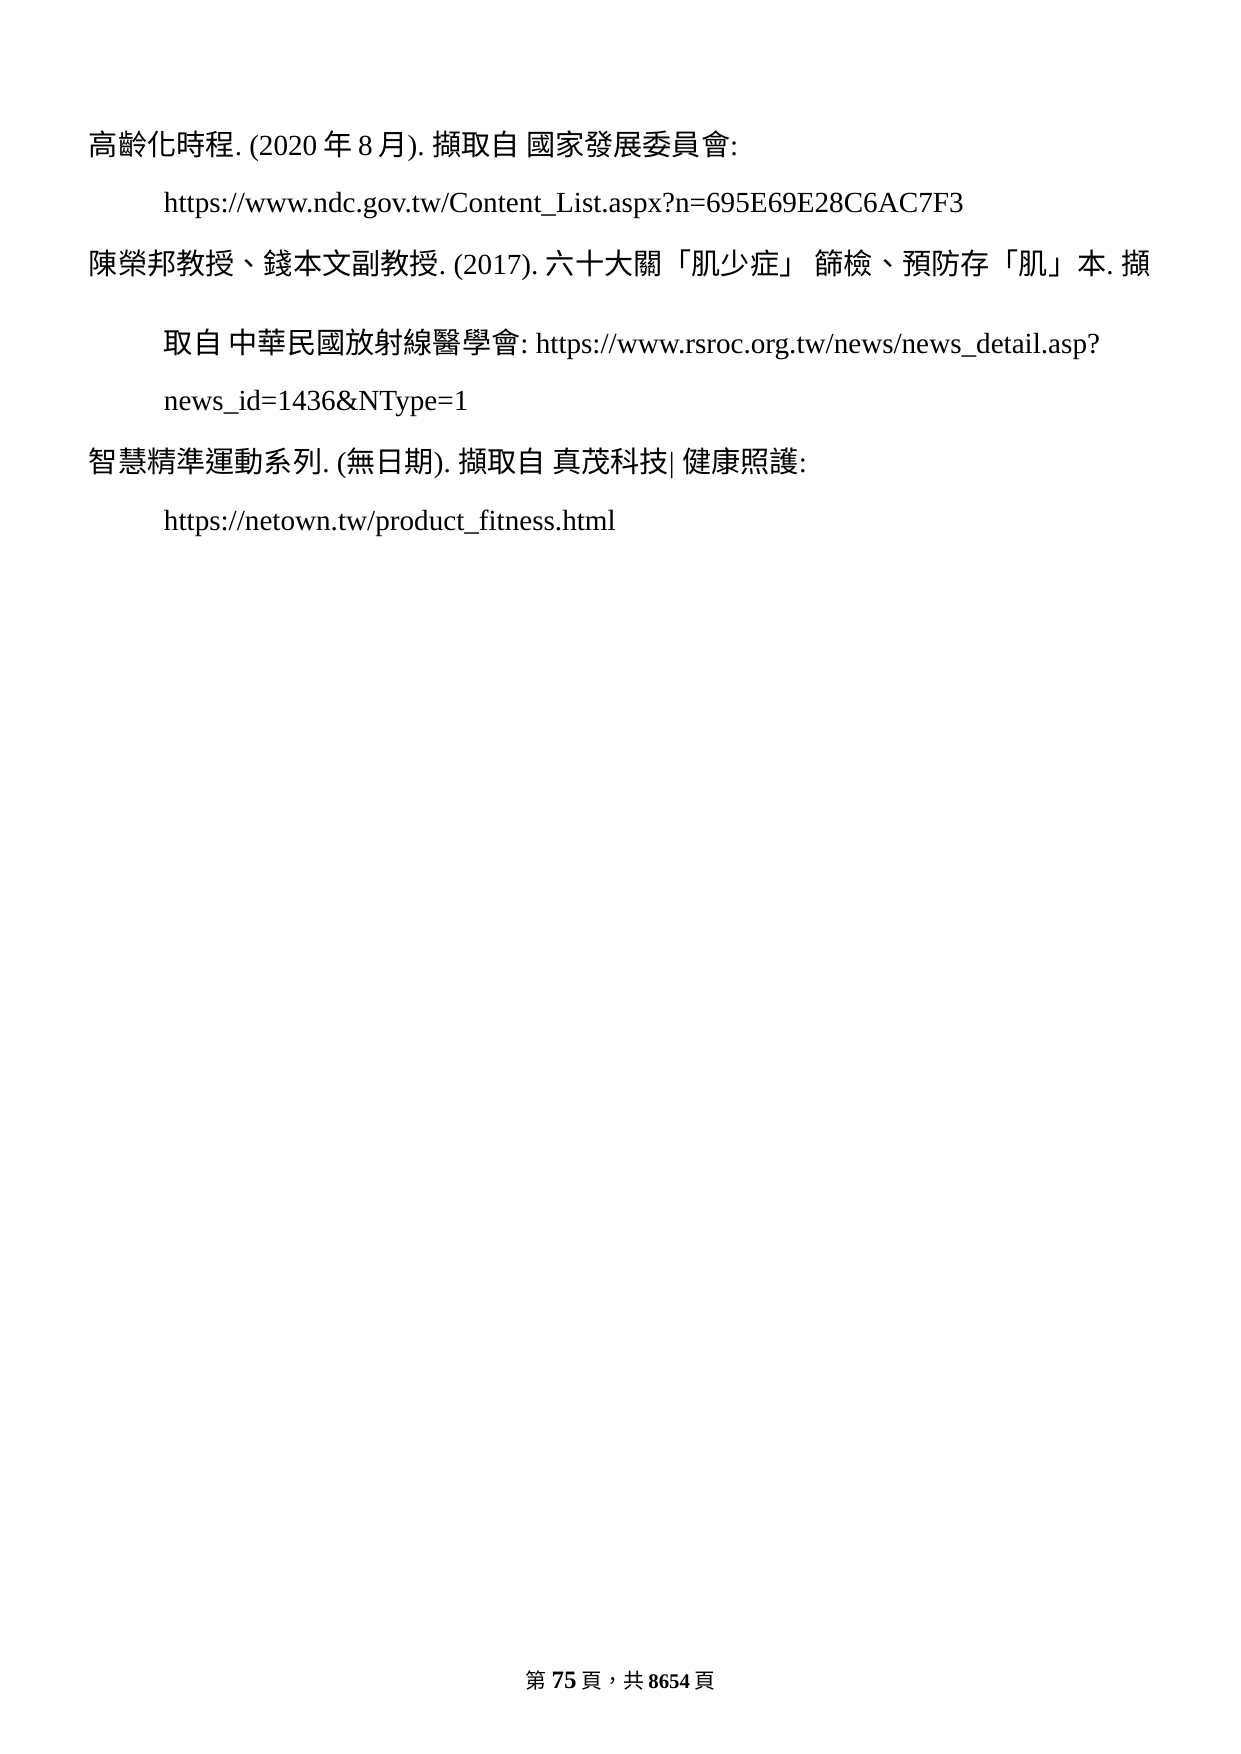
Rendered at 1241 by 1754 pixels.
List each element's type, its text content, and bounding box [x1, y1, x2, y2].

text 智慧精準運動系列. (無日期). 擷取自 真茂科技| 健康照護: https://netown.tw/product_fitness.html [89, 420, 1152, 539]
text 陳榮邦教授、錢本文副教授. (2017). 六十大關「肌少症」 篩檢、預防存「肌」本. 擷取自 中華民國放射線醫學會: https://www.rsroc.org.tw/news/news_detail.asp?news_id=1436&NType=1 [89, 222, 1152, 420]
text 高齡化時程. (2020年8月). 擷取自 國家發展委員會: https://www.ndc.gov.tw/Content_List.aspx?n=695E69E28C6AC7F3 [89, 103, 1152, 222]
